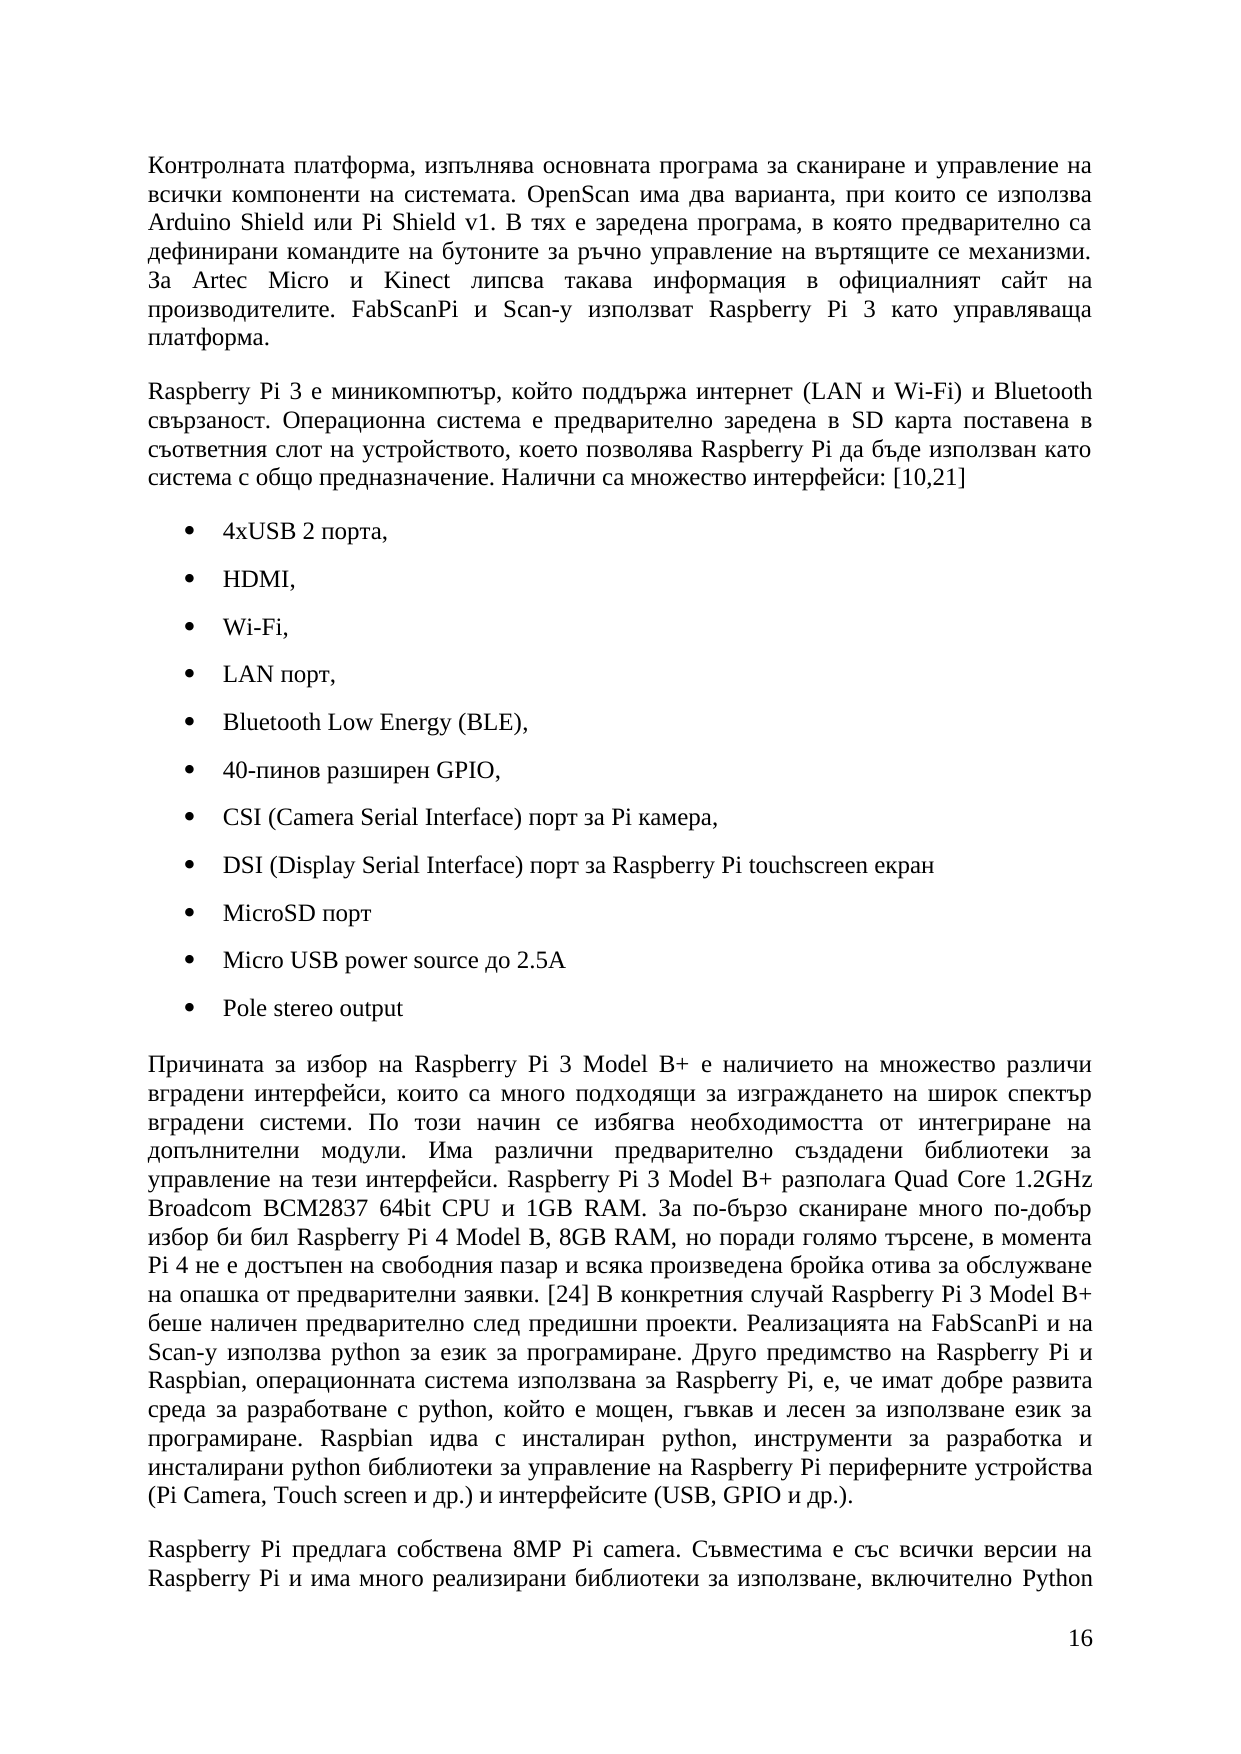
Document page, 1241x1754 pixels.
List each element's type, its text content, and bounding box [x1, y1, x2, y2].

text Raspberry Pi 3 е миникомпютър, който поддържа интернет (LAN и Wi-Fi) и Bluetooth свързаност. Операционна система е предварително заредена в SD карта поставена в съответния слот на устройството, което позволява Raspberry Pi да бъде използван като система с общо предназначение. Налични са множество интерфейси: [10,21] [148, 376, 1093, 491]
list HDMI, [185, 564, 1093, 593]
list Micro USB power source до 2.5A [185, 946, 1093, 974]
text Контролната платформа, изпълнява основната програма за сканиране и управление на всички компоненти на системата. OpenScan има два варианта, при които се използва Arduino Shield или Pi Shield v1. В тях е заредена програма, в която предварително са дефинирани командите на бутоните за ръчно управление на въртящите се механизми. За Artec Micro и Kinect липсва такава информация в официалният сайт на производителите. FabScanPi и Scan-y използват Raspberry Pi 3 като управляваща платформа. [148, 150, 1093, 351]
list MicroSD порт [185, 898, 1093, 927]
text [148, 1534, 1093, 1592]
list LAN порт, [185, 659, 1093, 688]
list 40-пинов разширен GPIO, [185, 755, 1093, 783]
list CSI (Camera Serial Interface) порт за Pi камера, [185, 802, 1093, 831]
list DSI (Display Serial Interface) порт за Raspberry Pi touchscreen екран [185, 850, 1093, 879]
list Pole stereo output [185, 993, 1093, 1022]
text Причината за избор на Raspberry Pi 3 Model B+ е наличието на множество различи вградени интерфейси, които са много подходящи за изграждането на широк спектър вградени системи. По този начин се избягва необходимостта от интегриране на допълнителни модули. Има различни предварително създадени библиотеки за управление на тези интерфейси. Raspberry Pi 3 Model B+ разполага Quad Core 1.2GHz Broadcom BCM2837 64bit CPU и 1GB RAM. За по-бързо сканиране много по-добър избор би бил Raspberry Pi 4 Model B, 8GB RAM, но поради голямо търсене, в момента Pi 4 не е достъпен на свободния пазар и всяка произведена бройка отива за обслужване на опашка от предварителни заявки. [24] В конкретния случай Raspberry Pi 3 Model B+ беше наличен предварително след предишни проекти. Реализацията на FabScanPi и на Scan-y използва python за език за програмиране. Друго предимство на Raspberry Pi и Raspbian, операционната система използвана за Raspberry Pi, е, че имат добре развита среда за разработване с python, който е мощен, гъвкав и лесен за използване език за програмиране. Raspbian идва с инсталиран python, инструменти за разработка и инсталирани python библиотеки за управление на Raspberry Pi периферните устройства (Pi Camera, Touch screen и др.) и интерфейсите (USB, GPIO и др.). [148, 1049, 1093, 1509]
list 4xUSB 2 порта, [185, 516, 1093, 545]
list Wi-Fi, [185, 612, 1093, 640]
list Bluetooth Low Energy (BLE), [185, 707, 1093, 736]
